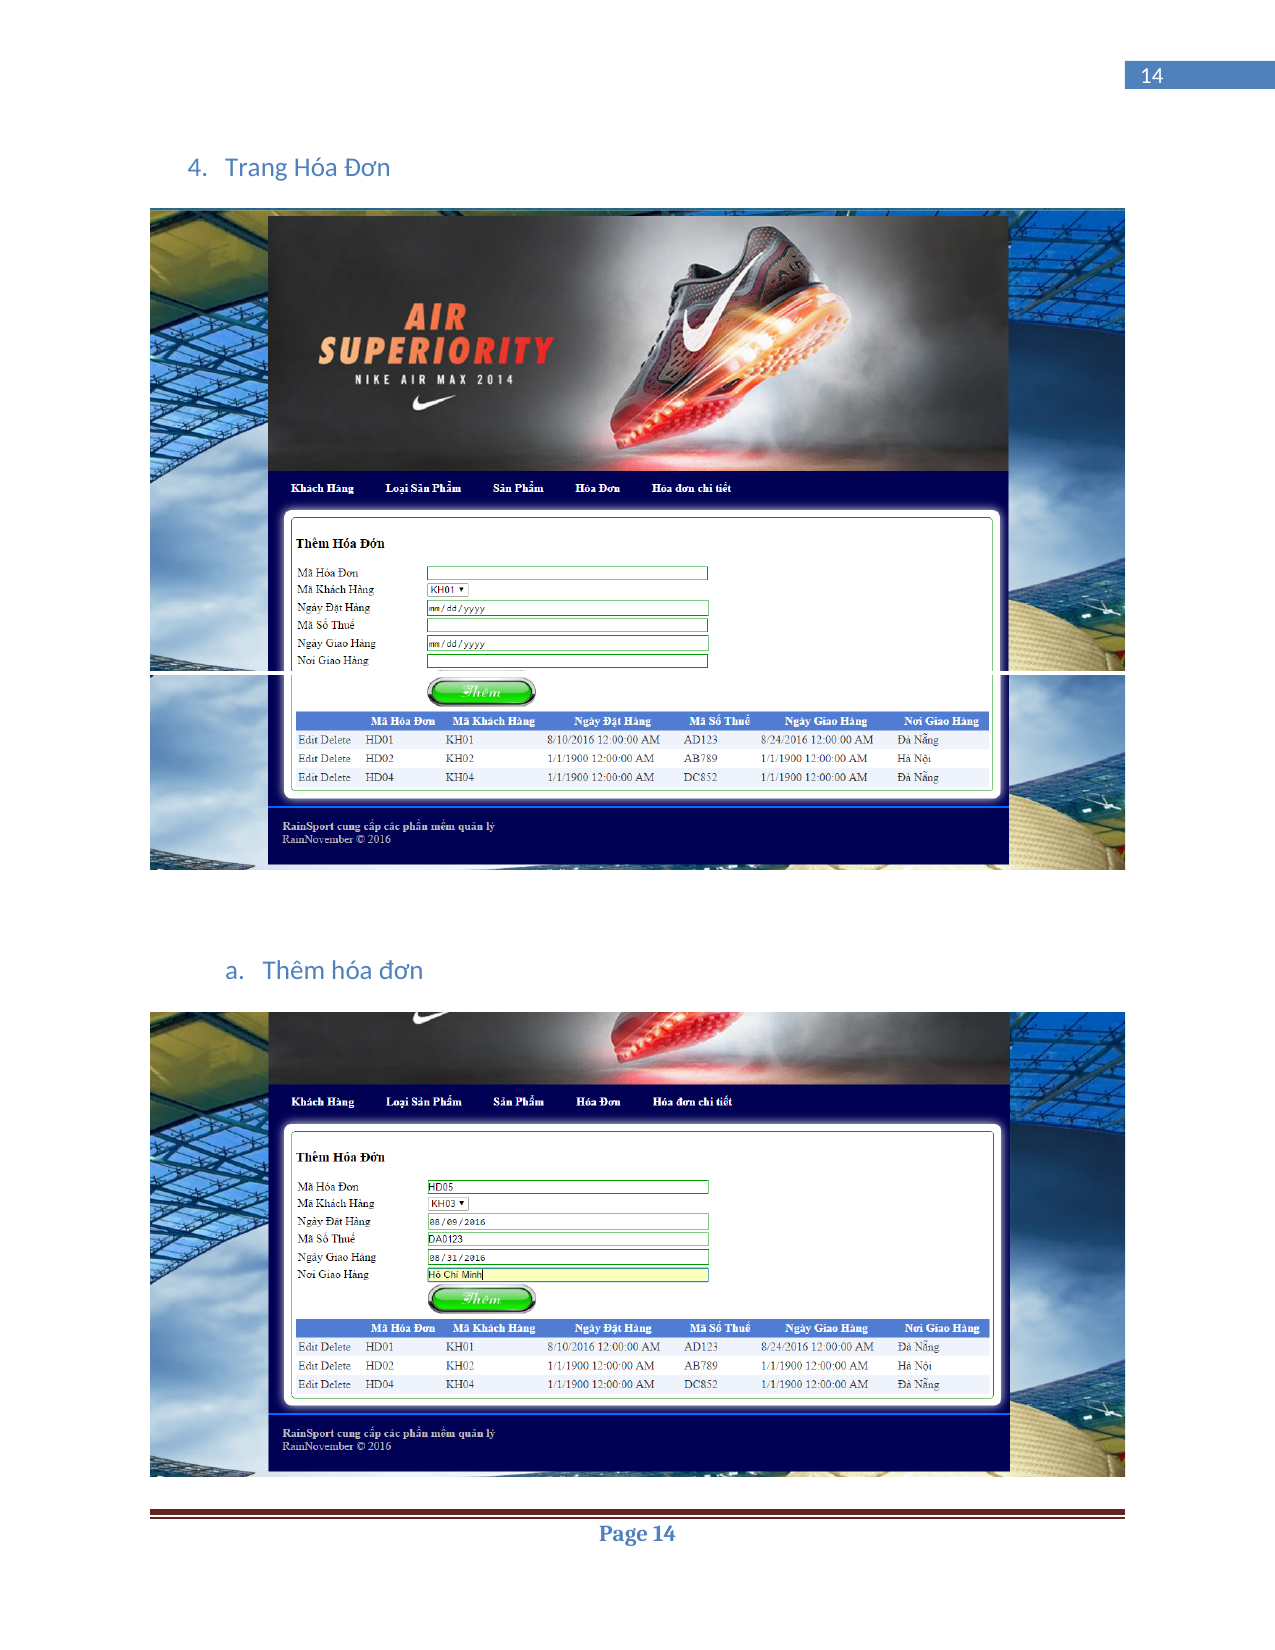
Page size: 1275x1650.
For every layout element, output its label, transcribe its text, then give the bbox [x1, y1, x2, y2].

picture [150, 675, 1125, 870]
list Thêm hóa đơn [225, 953, 1125, 986]
picture [150, 1012, 1125, 1477]
list Trang Hóa Đơn [187, 150, 1125, 183]
picture [150, 208, 1125, 671]
